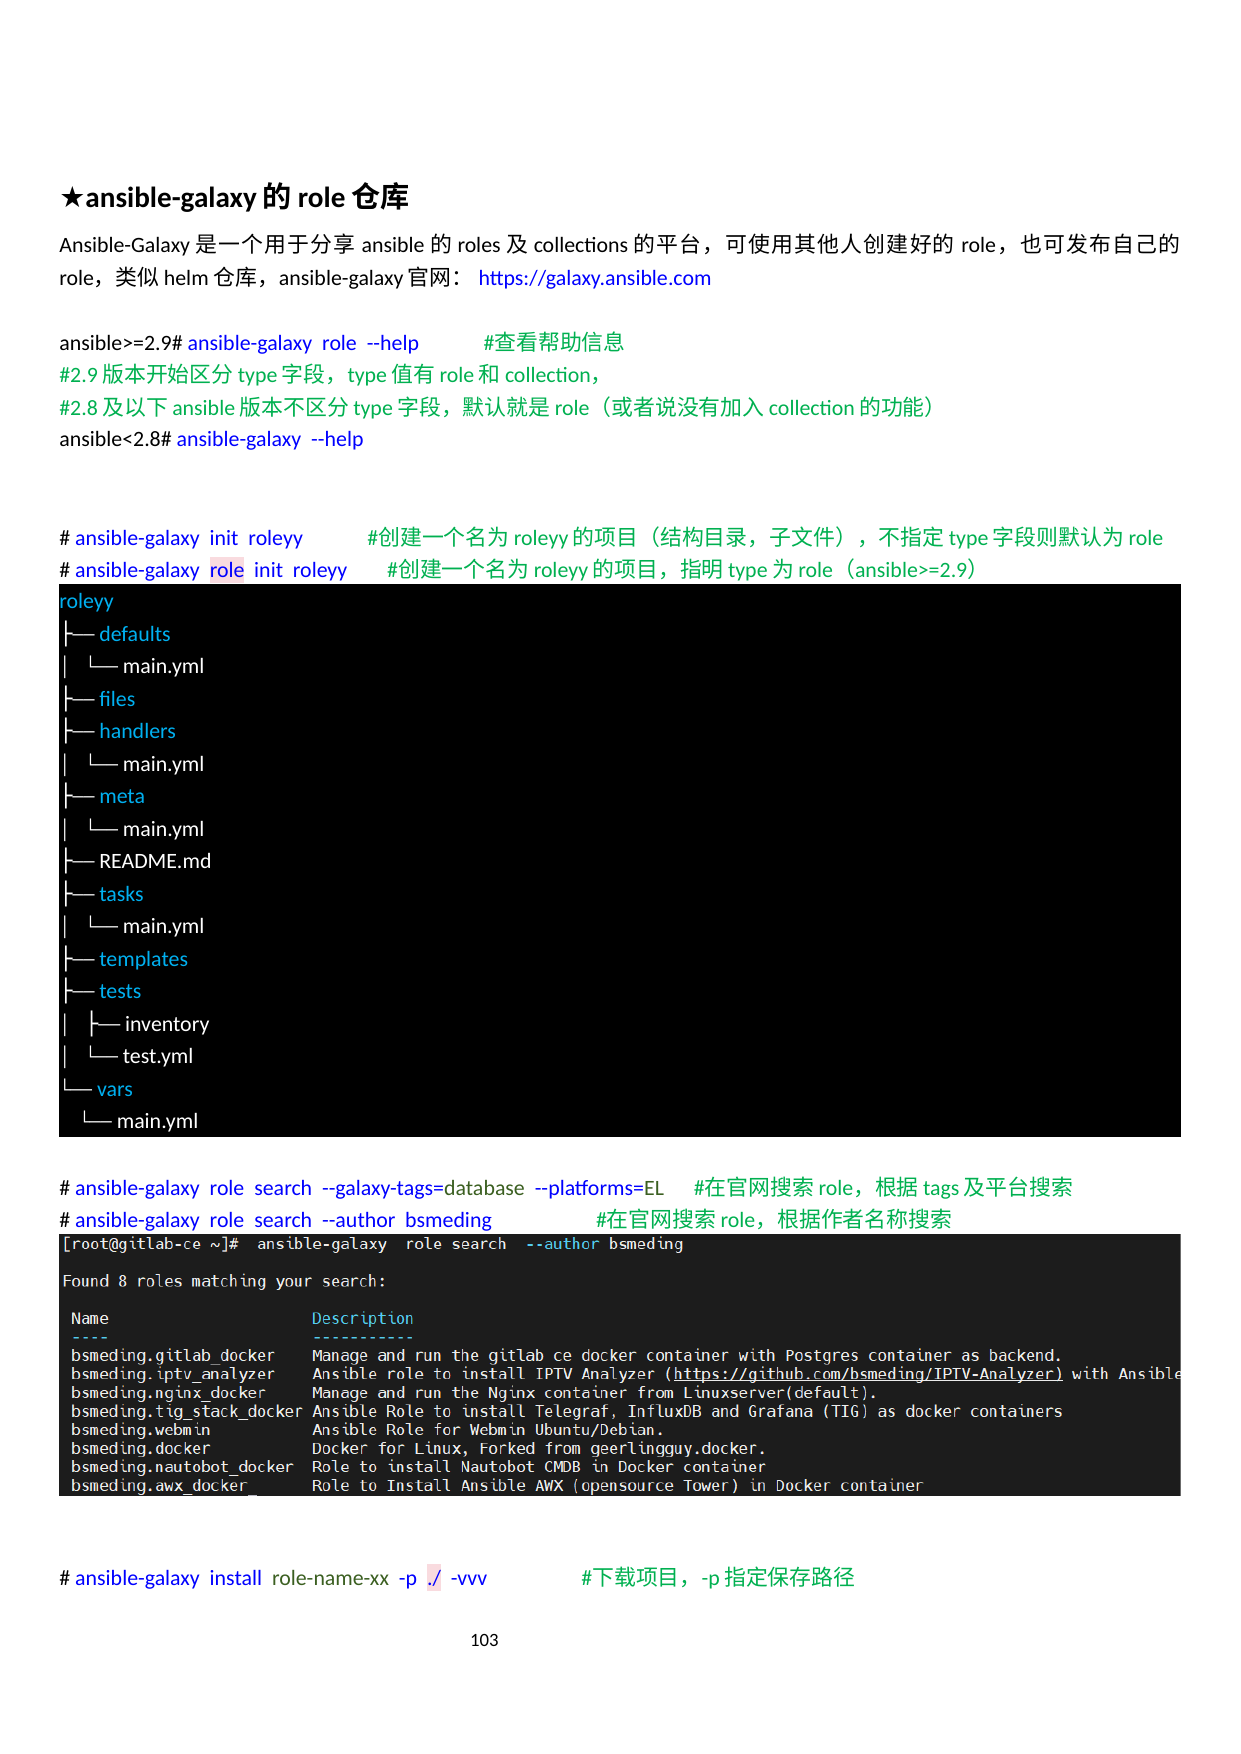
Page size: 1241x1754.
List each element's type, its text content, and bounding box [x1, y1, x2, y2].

text │ └── main.yml [59, 812, 1181, 844]
picture [59, 1234, 1181, 1496]
text Ansible-Galaxy是一个用于分享ansible的roles及collections的平台，可使用其他人创建好的role，也可发布自己的role，类似helm仓库，ansible-galaxy官网： https://galaxy.ansible.com [59, 227, 1181, 292]
text roleyy [59, 584, 1181, 617]
text ├── tasks [59, 877, 1181, 909]
text ├── templates [59, 942, 1181, 974]
text ★ansible-galaxy的role仓库 [59, 162, 1181, 227]
text # ansible-galaxy install role-name-xx -p ./ -vvv #下载项目，-p指定保存路径 [59, 1559, 1181, 1592]
text #2.8及以下ansible版本不区分type字段，默认就是role（或者说没有加入collection的功能） [59, 389, 1181, 422]
text # ansible-galaxy role search --author bsmeding #在官网搜索role，根据作者名称搜索 [59, 1202, 1181, 1234]
text ansible>=2.9# ansible-galaxy role --help #查看帮助信息 [59, 324, 1181, 357]
text │ └── main.yml [59, 649, 1181, 682]
text │ └── main.yml [59, 909, 1181, 942]
text │ └── test.yml [59, 1039, 1181, 1072]
text # ansible-galaxy init roleyy #创建一个名为roleyy的项目（结构目录，子文件），不指定type字段则默认为role [59, 519, 1181, 552]
text │ ├── inventory [59, 1007, 1181, 1039]
text ansible<2.8# ansible-galaxy --help [59, 422, 1181, 454]
text ├── handlers [59, 714, 1181, 747]
text └── main.yml [59, 1104, 1181, 1137]
text ├── defaults [59, 617, 1181, 649]
text ├── meta [59, 779, 1181, 812]
text ├── README.md [59, 844, 1181, 877]
text ├── files [59, 682, 1181, 714]
text ├── tests [59, 974, 1181, 1007]
text └── vars [59, 1072, 1181, 1104]
text #2.9版本开始区分type字段，type值有role和collection， [59, 357, 1181, 389]
text # ansible-galaxy role init roleyy #创建一个名为roleyy的项目，指明type为role（ansible>=2.9） [59, 552, 1181, 584]
text # ansible-galaxy role search --galaxy-tags=database --platforms=EL #在官网搜索role，根据tags及平台搜索 [59, 1169, 1181, 1202]
text │ └── main.yml [59, 747, 1181, 779]
